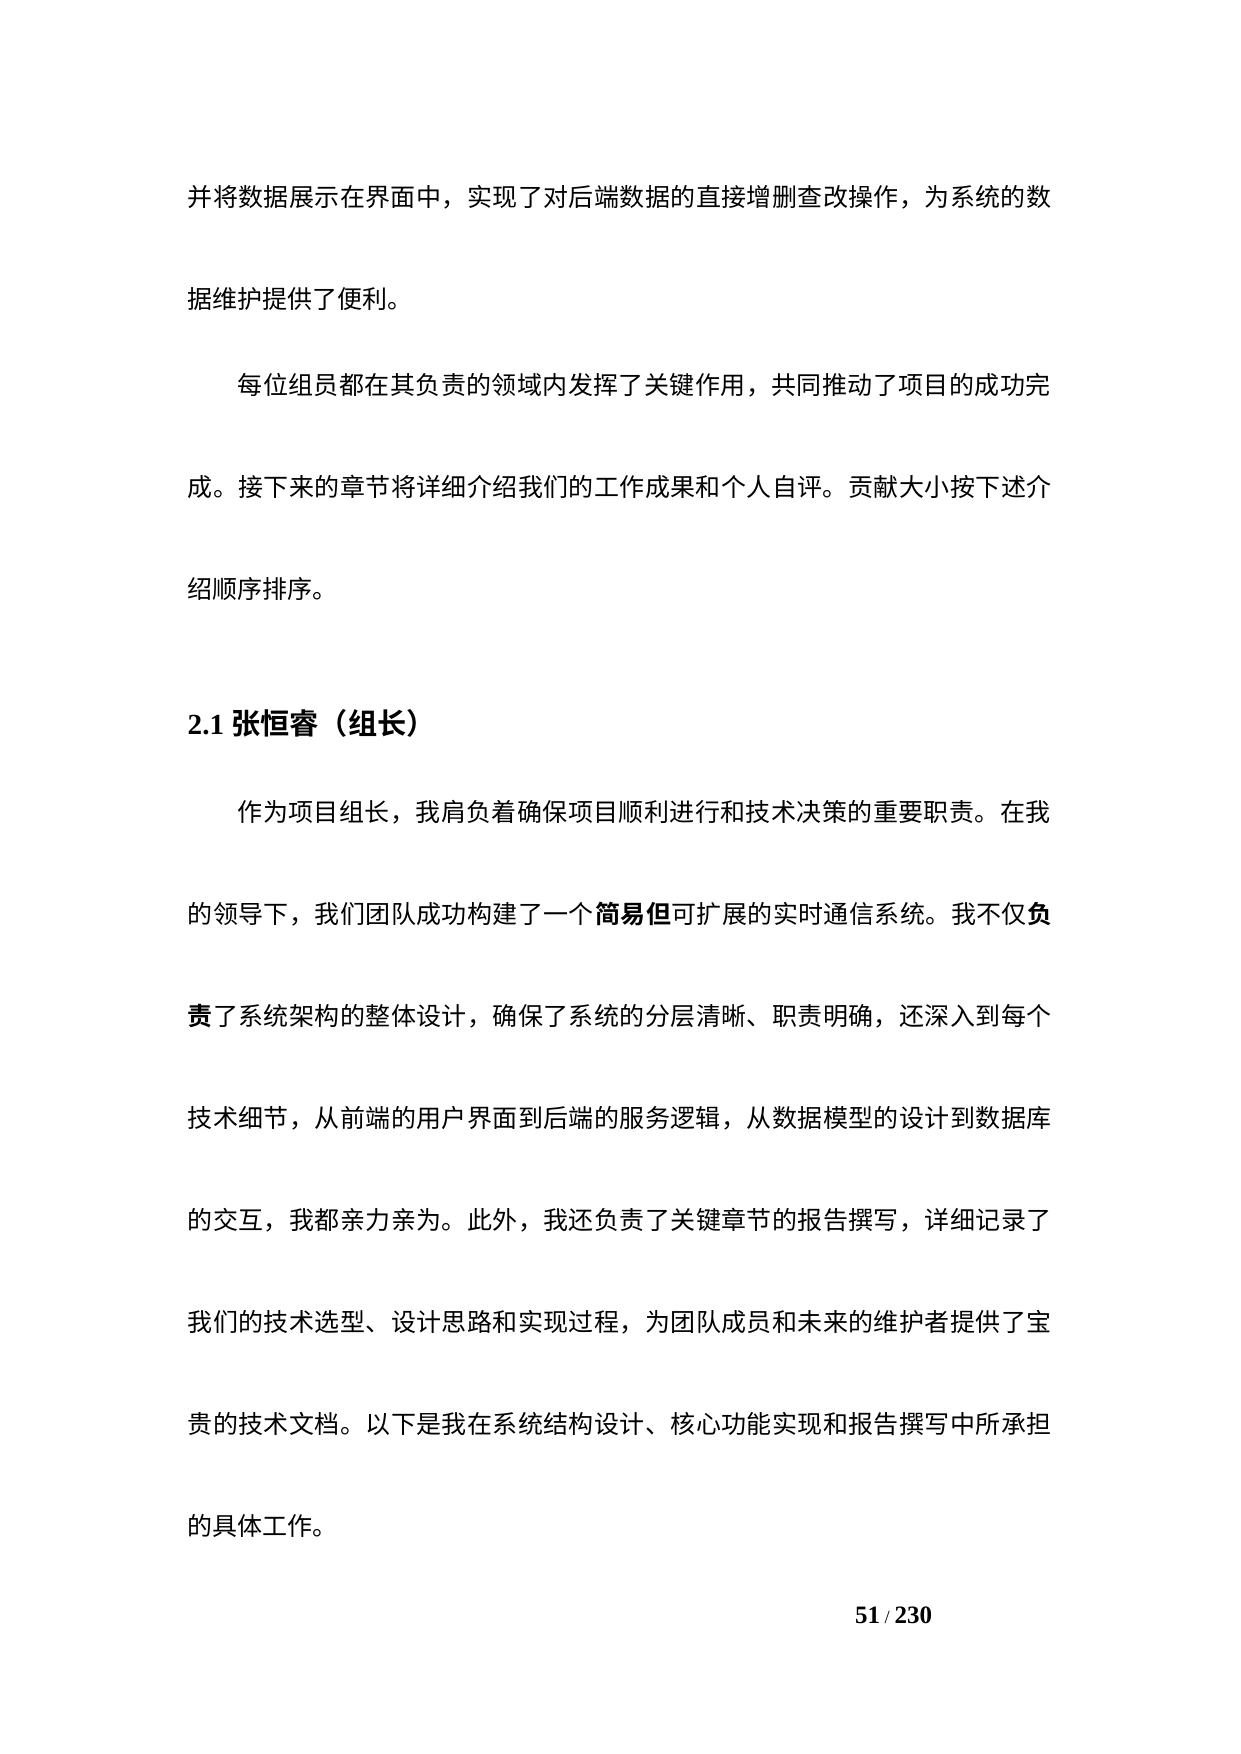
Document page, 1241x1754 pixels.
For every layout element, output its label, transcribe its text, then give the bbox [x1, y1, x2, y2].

subtitle 2.1 张恒睿（组长） [187, 688, 1053, 756]
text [187, 162, 1053, 332]
text 每位组员都在其负责的领域内发挥了关键作用，共同推动了项目的成功完成。接下来的章节将详细介绍我们的工作成果和个人自评。贡献大小按下述介绍顺序排序。 [187, 350, 1053, 622]
text 作为项目组长，我肩负着确保项目顺利进行和技术决策的重要职责。在我的领导下，我们团队成功构建了一个简易但可扩展的实时通信系统。我不仅负责了系统架构的整体设计，确保了系统的分层清晰、职责明确，还深入到每个技术细节，从前端的用户界面到后端的服务逻辑，从数据模型的设计到数据库的交互，我都亲力亲为。此外，我还负责了关键章节的报告撰写，详细记录了我们的技术选型、设计思路和实现过程，为团队成员和未来的维护者提供了宝贵的技术文档。以下是我在系统结构设计、核心功能实现和报告撰写中所承担的具体工作。 [187, 777, 1053, 1558]
